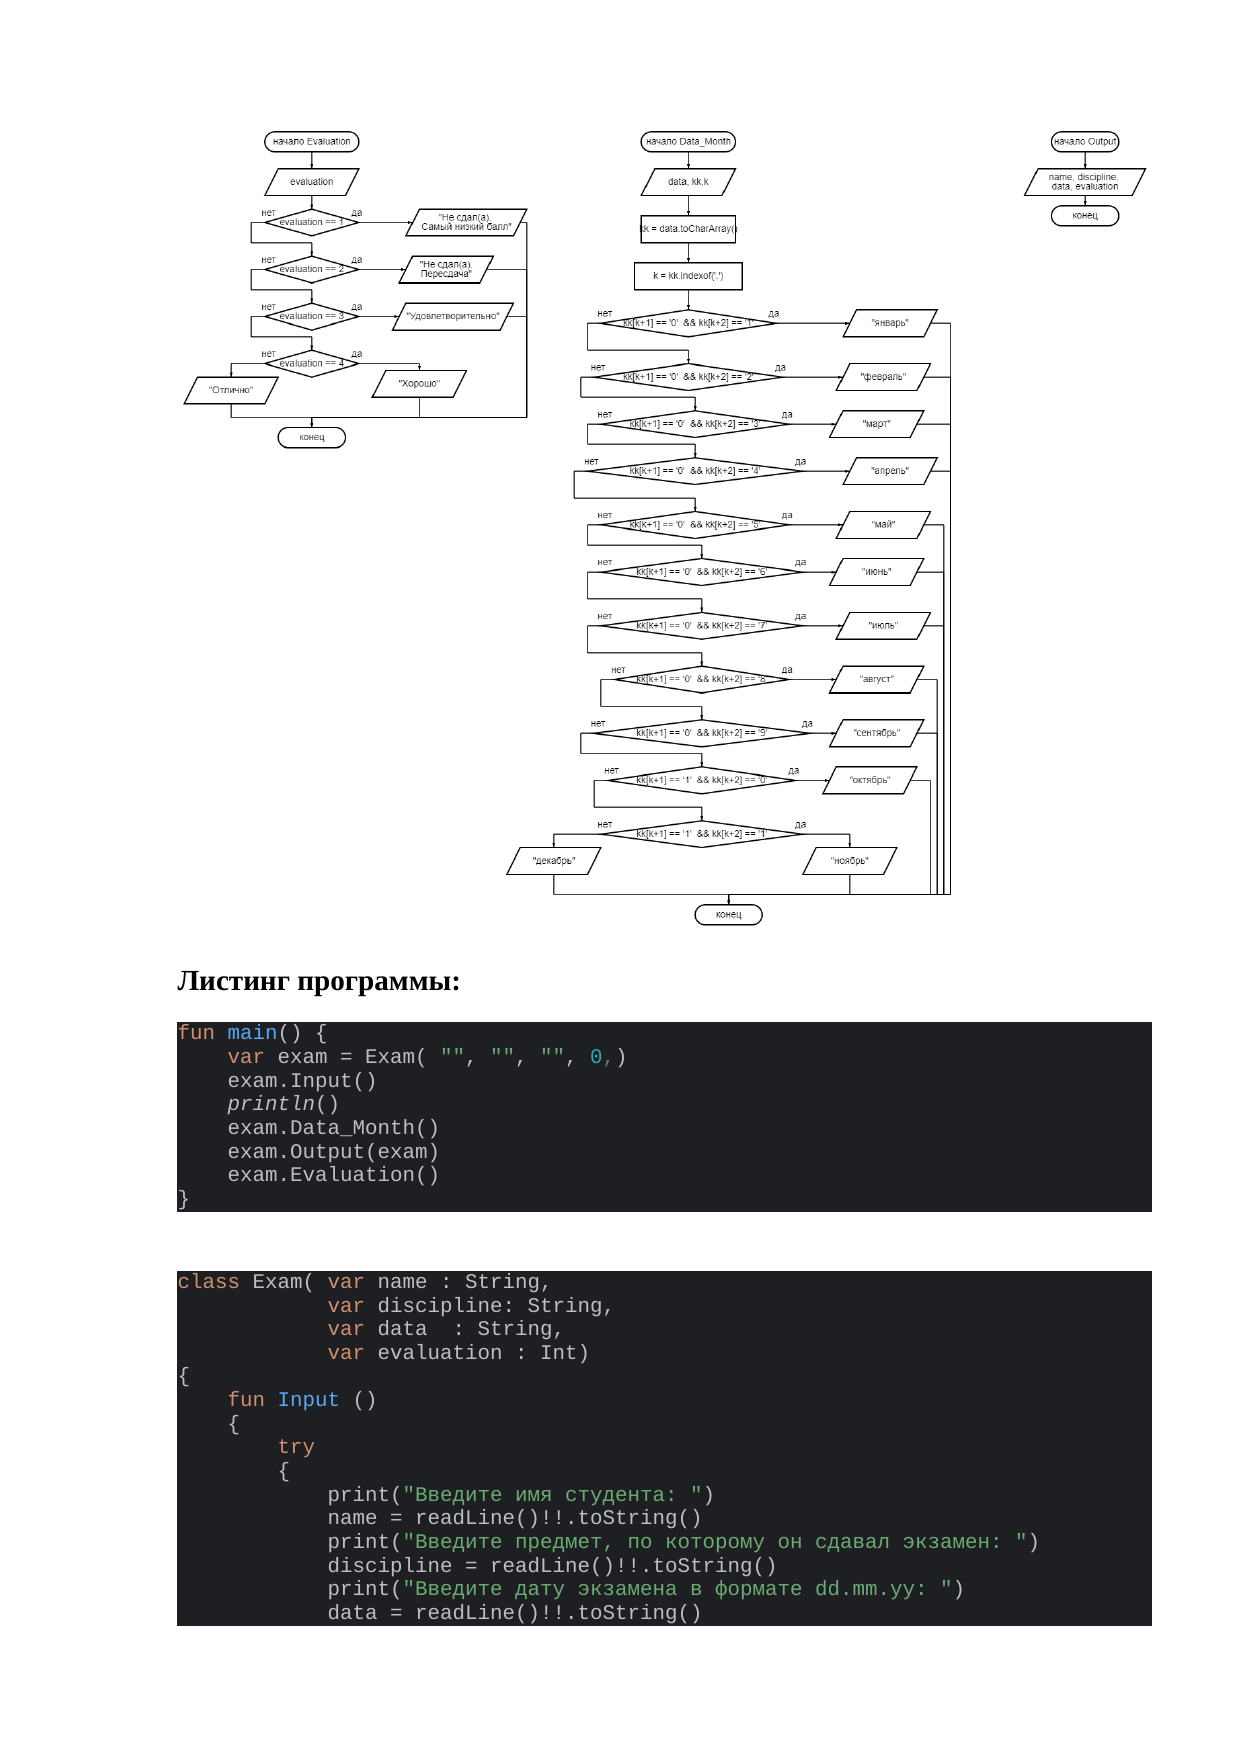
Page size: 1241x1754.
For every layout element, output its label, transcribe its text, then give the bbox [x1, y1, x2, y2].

picture [177, 118, 1152, 938]
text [177, 1271, 1152, 1626]
text Листинг программы: [177, 963, 1152, 997]
text fun main() { var exam = Exam( "", "", "", 0,) exam.Input() println() exam.Data_Month() exam.Output(exam) exam.Evaluation() } [177, 1022, 1152, 1212]
